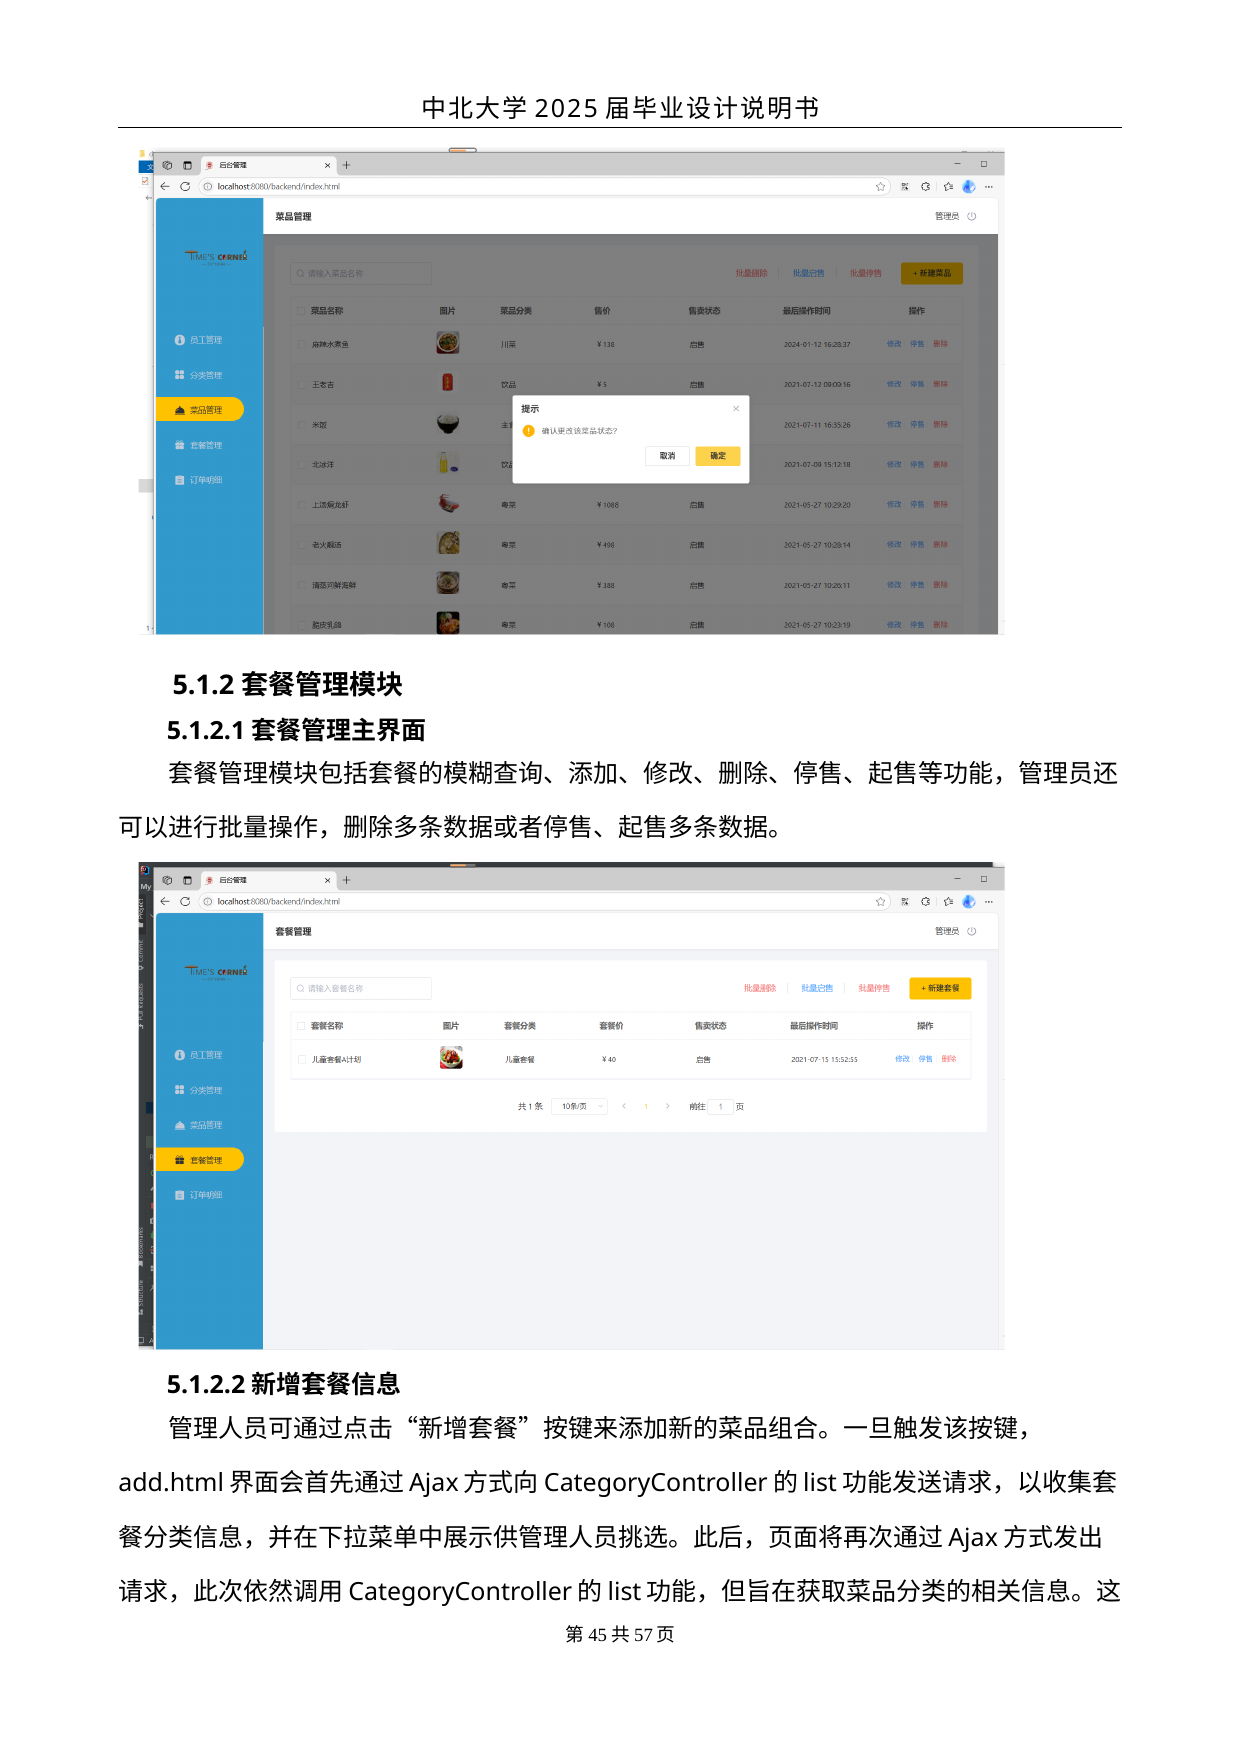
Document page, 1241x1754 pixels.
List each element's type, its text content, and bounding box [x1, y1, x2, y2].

list 5.1.2.2 新增套餐信息 [167, 1365, 1122, 1401]
picture [138, 862, 1005, 1350]
text 套餐管理模块包括套餐的模糊查询、添加、修改、删除、停售、起售等功能，管理员还可以进行批量操作，删除多条数据或者停售、起售多条数据。 [118, 753, 1122, 844]
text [118, 1408, 1122, 1608]
text 5.1.2 套餐管理模块 [118, 663, 1122, 702]
picture [138, 147, 1005, 635]
list 5.1.2.1 套餐管理主界面 [167, 710, 1122, 746]
